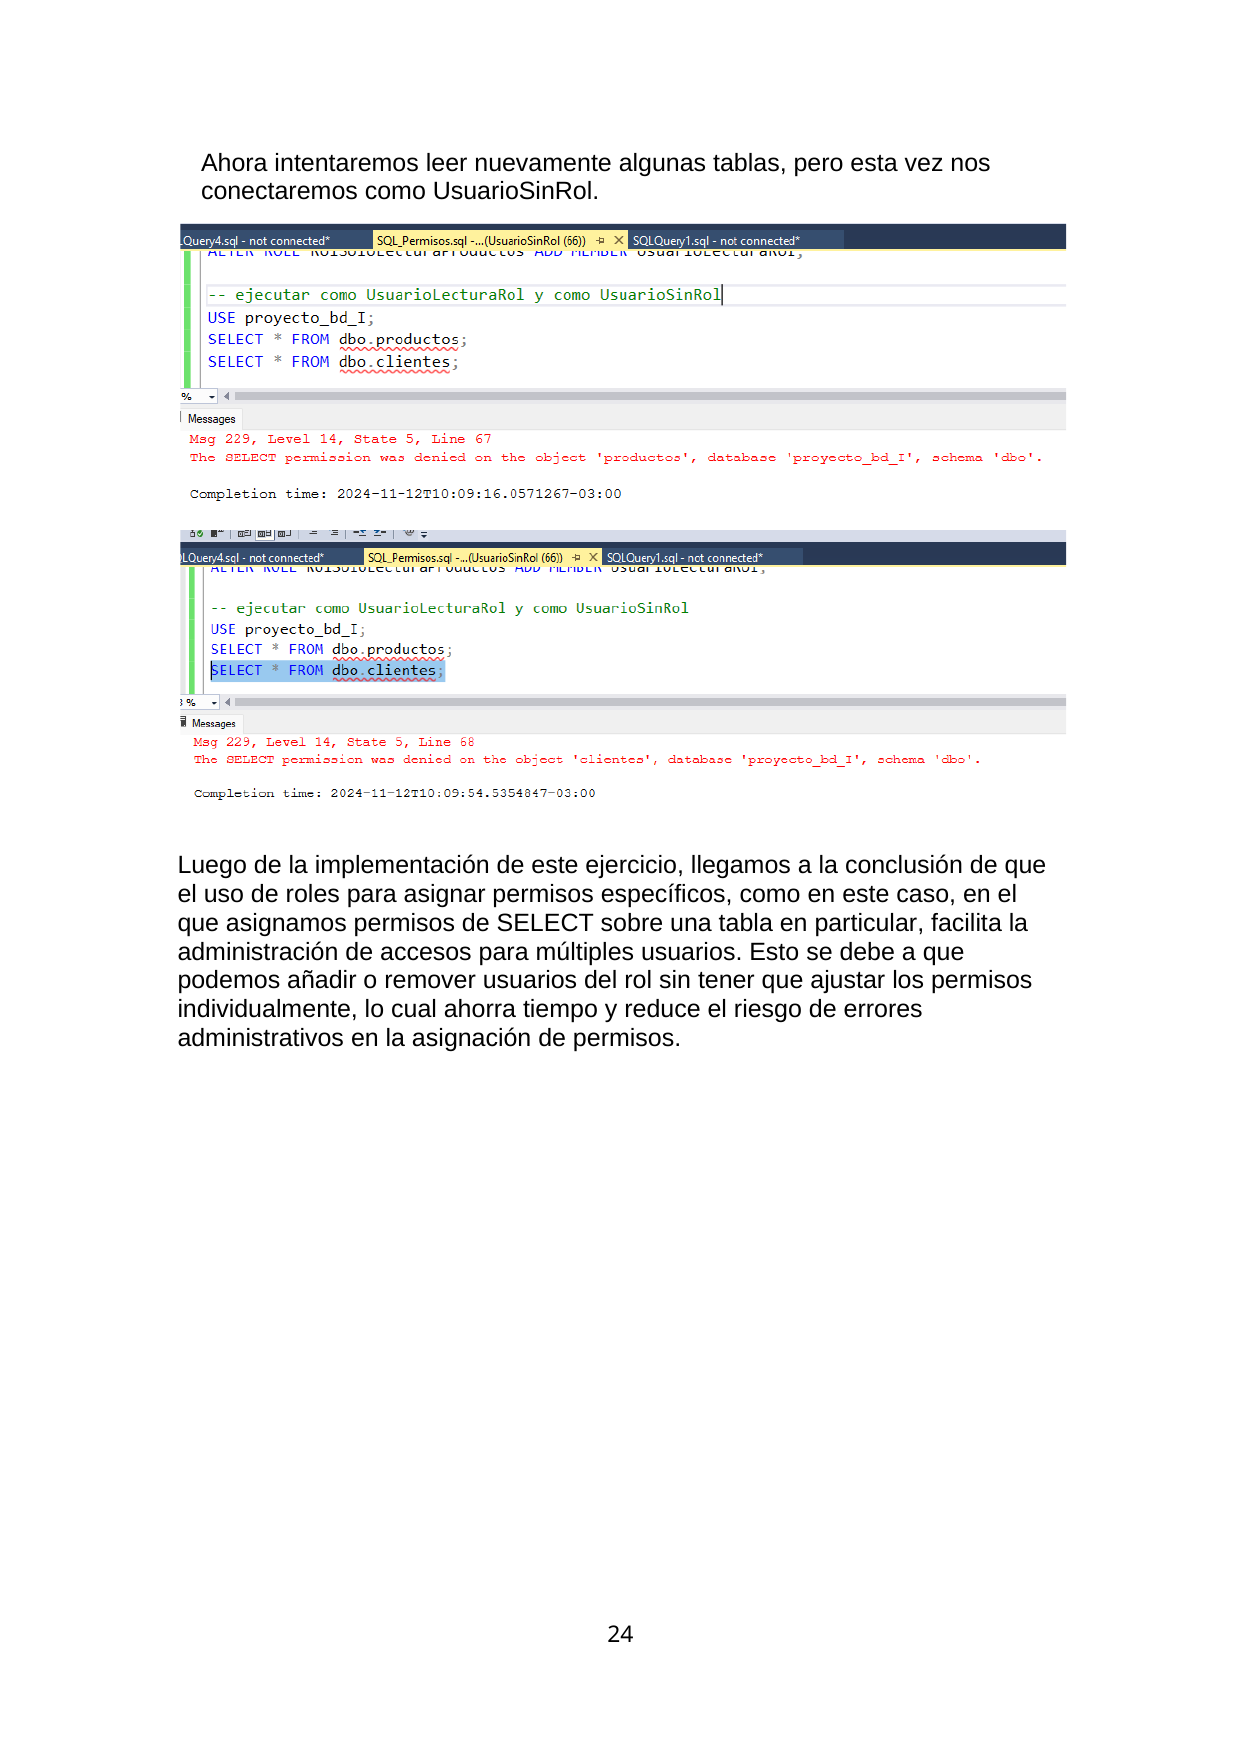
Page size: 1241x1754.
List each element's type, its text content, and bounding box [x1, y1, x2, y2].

text Luego de la implementación de este ejercicio, llegamos a la conclusión de que el uso de roles para asignar permisos específicos, como en este caso, en el que asignamos permisos de SELECT sobre una tabla en particular, facilita la administración de accesos para múltiples usuarios. Esto se debe a que podemos añadir o remover usuarios del rol sin tener que ajustar los permisos individualmente, lo cual ahorra tiempo y reduce el riesgo de errores administrativos en la asignación de permisos. [177, 851, 1063, 1052]
picture [180, 530, 1067, 803]
text Ahora intentaremos leer nuevamente algunas tablas, pero esta vez nos conectaremos como UsuarioSinRol. [201, 148, 1063, 205]
picture [180, 223, 1067, 516]
